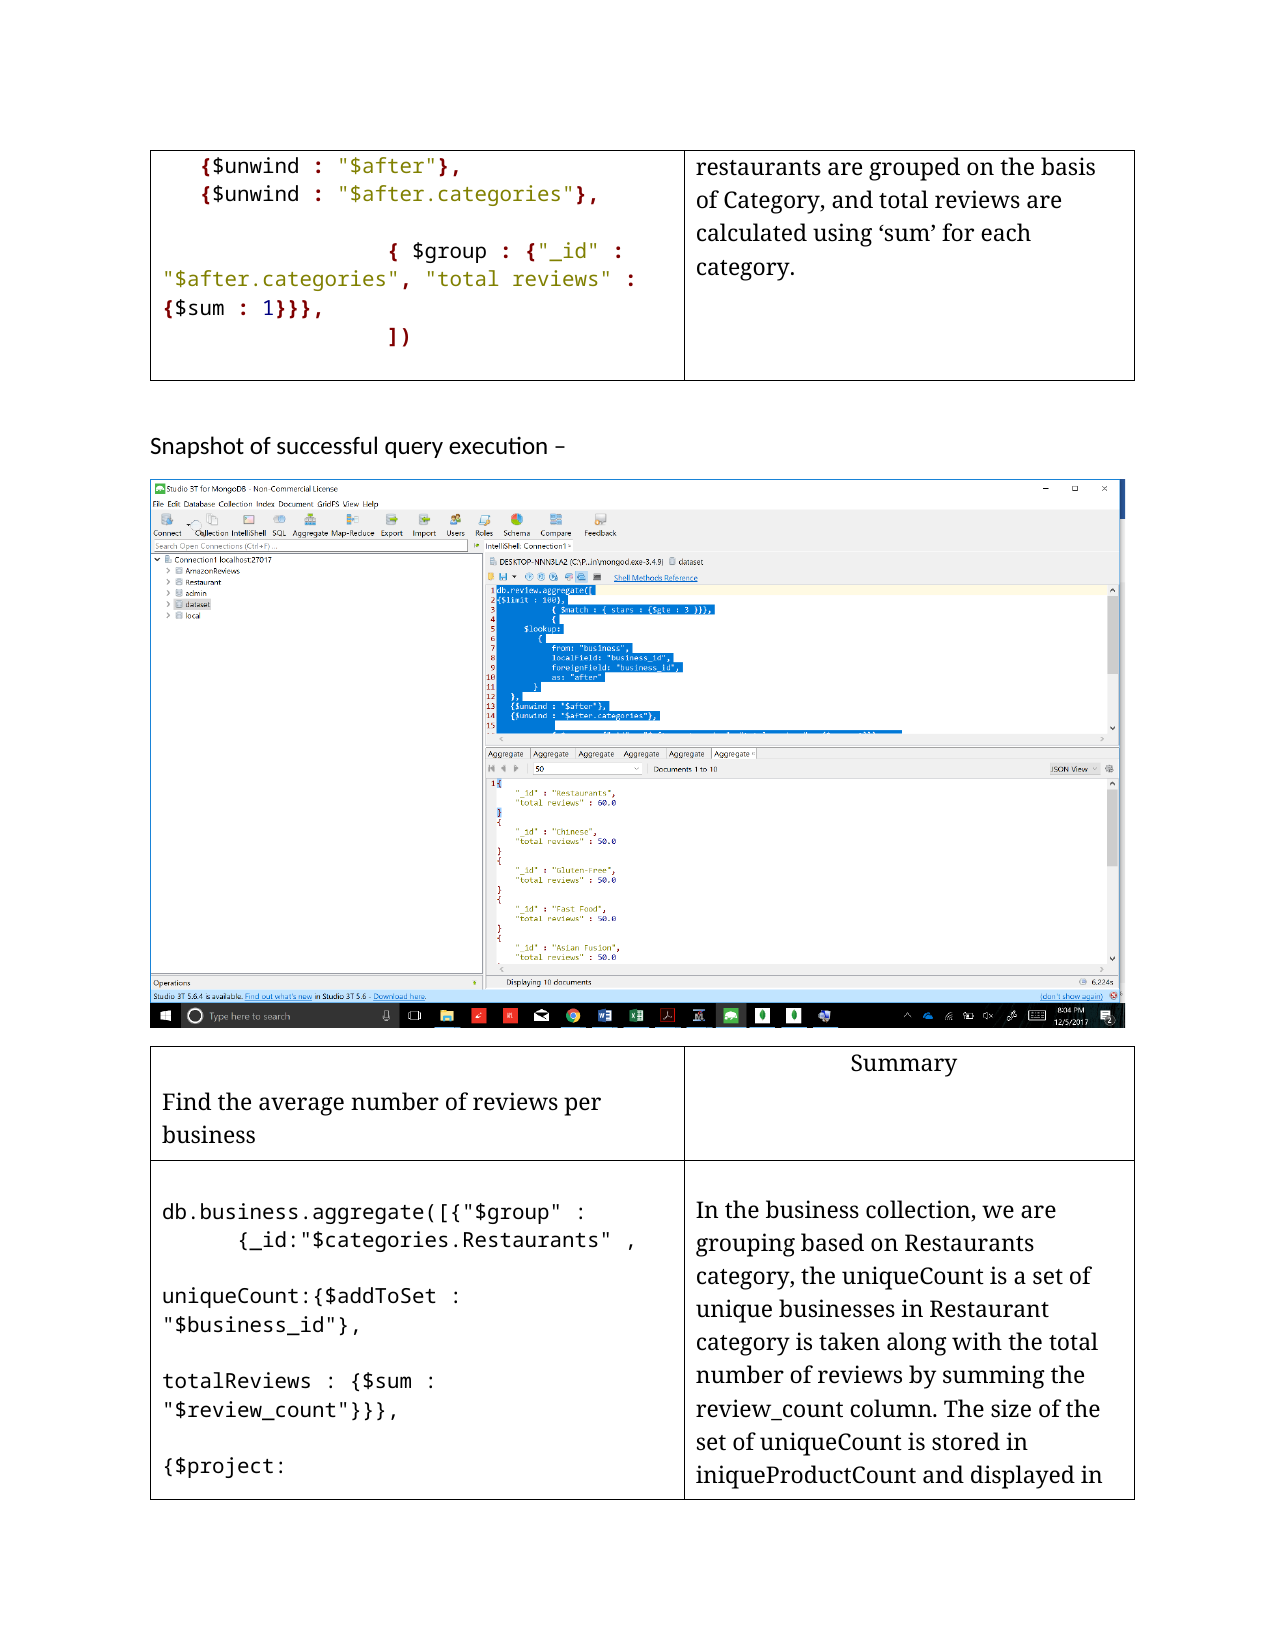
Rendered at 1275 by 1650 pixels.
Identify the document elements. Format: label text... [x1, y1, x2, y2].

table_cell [151, 1161, 684, 1499]
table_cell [685, 151, 1134, 380]
table_header Summary [685, 1047, 1134, 1160]
table_header Find the average number of reviews per business [151, 1047, 684, 1160]
picture [150, 479, 1125, 1028]
text Snapshot of successful query execution – [150, 430, 1125, 461]
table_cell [685, 1161, 1134, 1499]
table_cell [151, 151, 684, 380]
